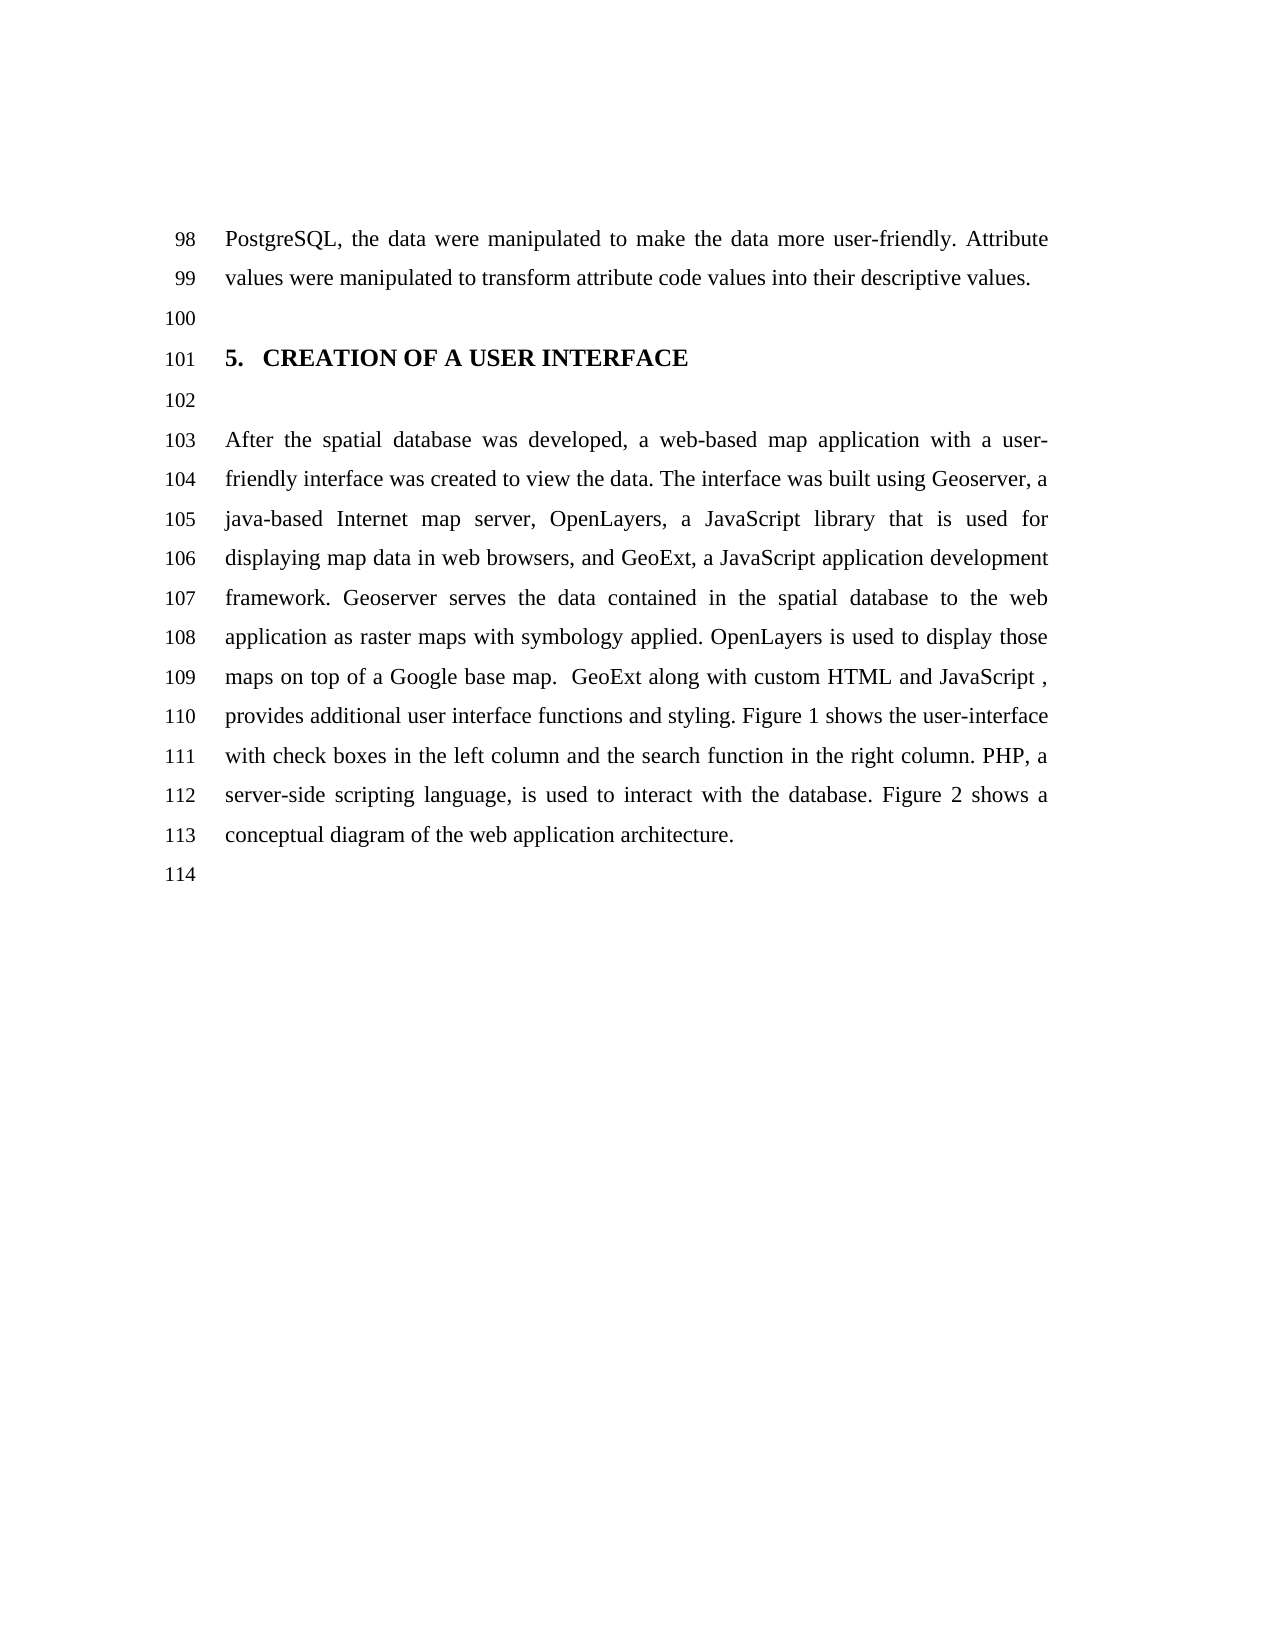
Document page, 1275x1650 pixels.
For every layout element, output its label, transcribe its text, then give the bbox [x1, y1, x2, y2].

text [225, 225, 1050, 291]
list CREATION OF A USER INTERFACE [225, 343, 1050, 372]
text After the spatial database was developed, a web-based map application with a user-friendly interface was created to view the data. The interface was built using Geoserver, a java-based Internet map server, OpenLayers, a JavaScript library that is used for displaying map data in web browsers, and GeoExt, a JavaScript application development framework. Geoserver serves the data contained in the spatial database to the web application as raster maps with symbology applied. OpenLayers is used to display those maps on top of a Google base map. GeoExt along with custom HTML and JavaScript , provides additional user interface functions and styling. Figure 1 shows the user-interface with check boxes in the left column and the search function in the right column. PHP, a server-side scripting language, is used to interact with the database. Figure 2 shows a conceptual diagram of the web application architecture. [225, 426, 1050, 847]
